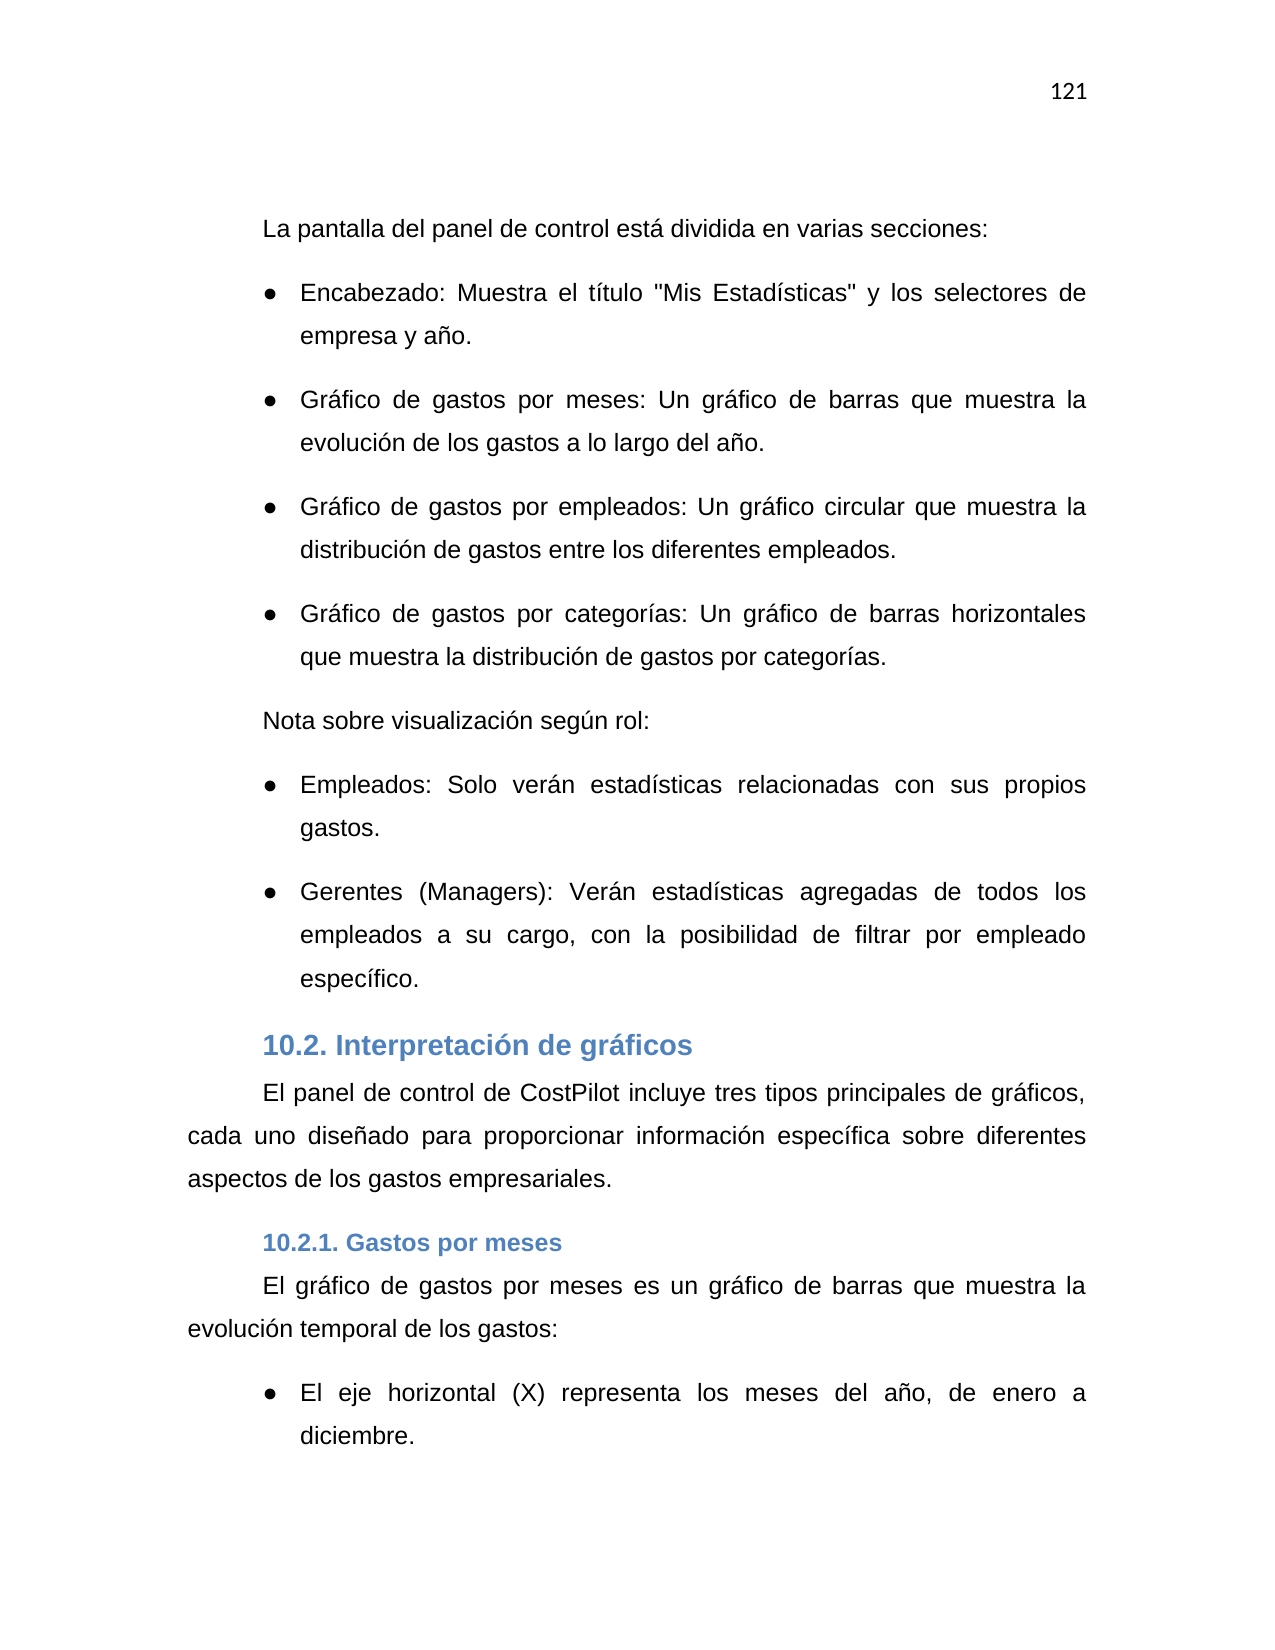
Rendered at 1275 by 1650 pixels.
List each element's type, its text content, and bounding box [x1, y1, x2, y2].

text Nota sobre visualización según rol: [187, 706, 1087, 735]
list Gerentes (Managers): Verán estadísticas agregadas de todos los empleados a su cargo, con la posibilidad de filtrar por empleado específico. [262, 877, 1087, 992]
list Encabezado: Muestra el título "Mis Estadísticas" y los selectores de empresa y año. [262, 278, 1087, 350]
text El gráfico de gastos por meses es un gráfico de barras que muestra la evolución temporal de los gastos: [187, 1271, 1087, 1343]
text La pantalla del panel de control está dividida en varias secciones: [187, 214, 1087, 243]
list Gráfico de gastos por empleados: Un gráfico circular que muestra la distribución de gastos entre los diferentes empleados. [262, 492, 1087, 564]
text El panel de control de CostPilot incluye tres tipos principales de gráficos, cada uno diseñado para proporcionar información específica sobre diferentes aspectos de los gastos empresariales. [187, 1078, 1087, 1193]
list El eje horizontal (X) representa los meses del año, de enero a diciembre. [262, 1378, 1087, 1450]
list Gráfico de gastos por categorías: Un gráfico de barras horizontales que muestra la distribución de gastos por categorías. [262, 599, 1087, 671]
subtitle 10.2. Interpretación de gráficos [187, 1027, 1087, 1061]
list Gráfico de gastos por meses: Un gráfico de barras que muestra la evolución de los gastos a lo largo del año. [262, 385, 1087, 457]
subtitle 10.2.1. Gastos por meses [187, 1228, 1087, 1257]
list Empleados: Solo verán estadísticas relacionadas con sus propios gastos. [262, 770, 1087, 842]
